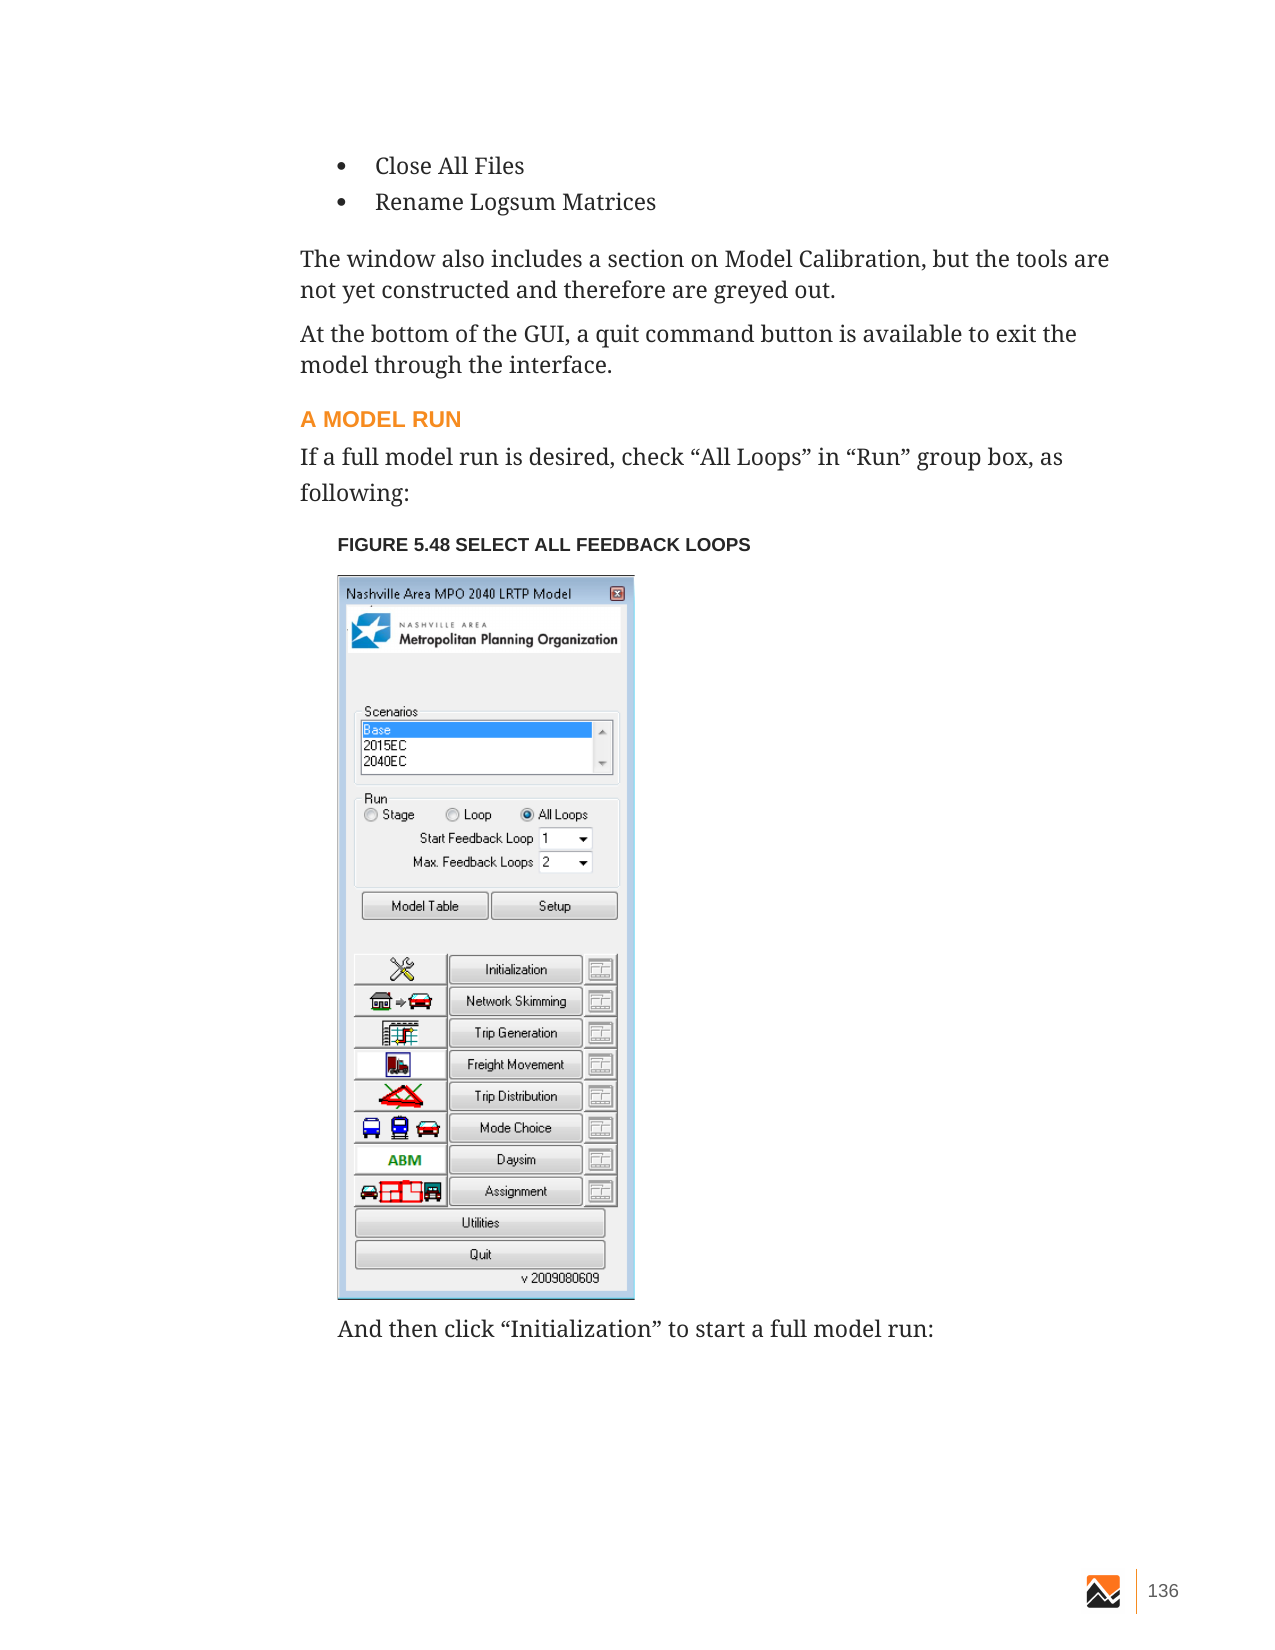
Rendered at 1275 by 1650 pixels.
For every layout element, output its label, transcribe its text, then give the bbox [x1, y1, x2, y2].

picture [337, 575, 635, 1300]
text The window also includes a section on Model Calibration, but the tools are not yet constructed and therefore are greyed out. [300, 243, 1125, 305]
list Close All Files [337, 150, 1125, 181]
text And then click “Initialization” to start a full model run: [300, 1312, 1125, 1344]
text At the bottom of the GUI, a quit command button is available to exit the model through the interface. [300, 318, 1125, 380]
text If a full model run is desired, check “All Loops” in “Run” group box, as following: [300, 441, 1125, 508]
picture [1080, 1568, 1125, 1614]
list Rename Logsum Matrices [337, 186, 1125, 217]
subtitle A Model Run [300, 401, 1125, 432]
text Figure 5.32 Select All Feedback Loops [337, 533, 1125, 555]
